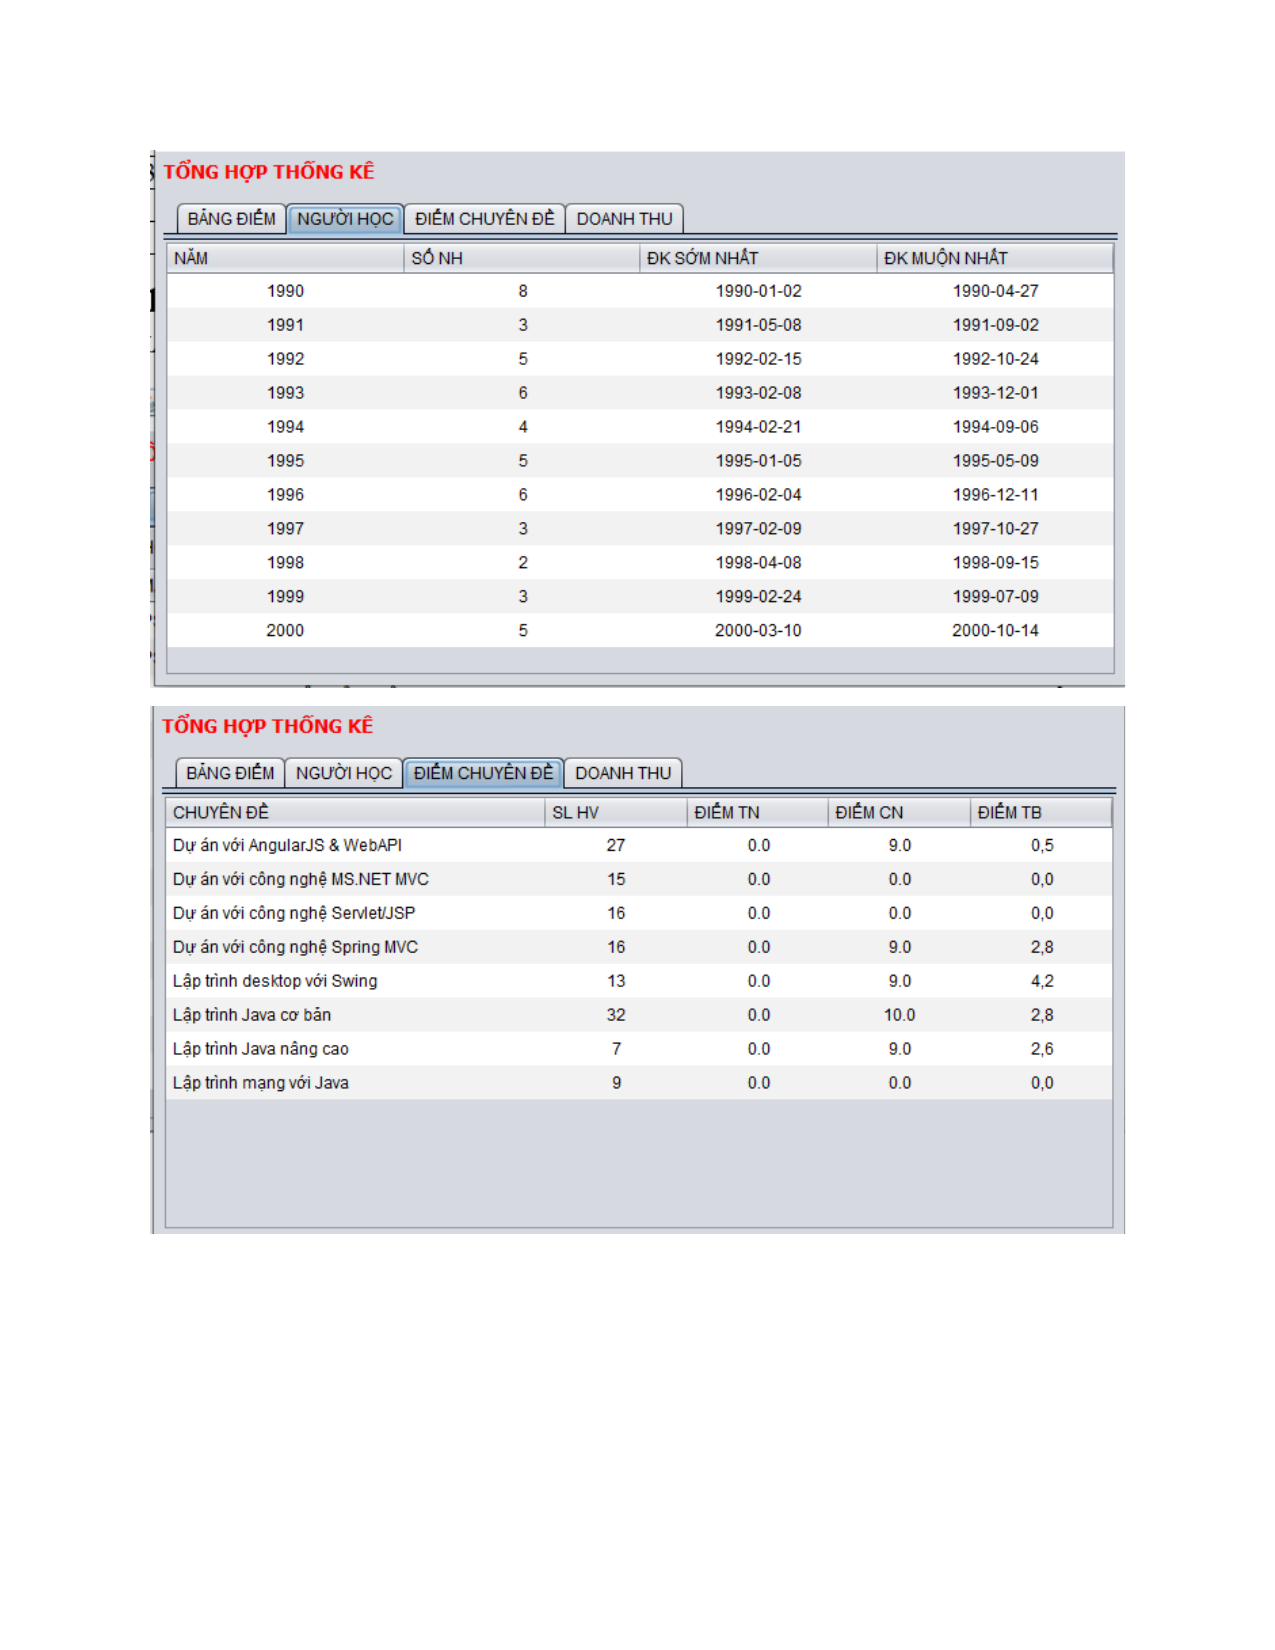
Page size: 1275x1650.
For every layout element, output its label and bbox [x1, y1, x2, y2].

picture [150, 706, 1125, 1234]
picture [150, 150, 1125, 688]
